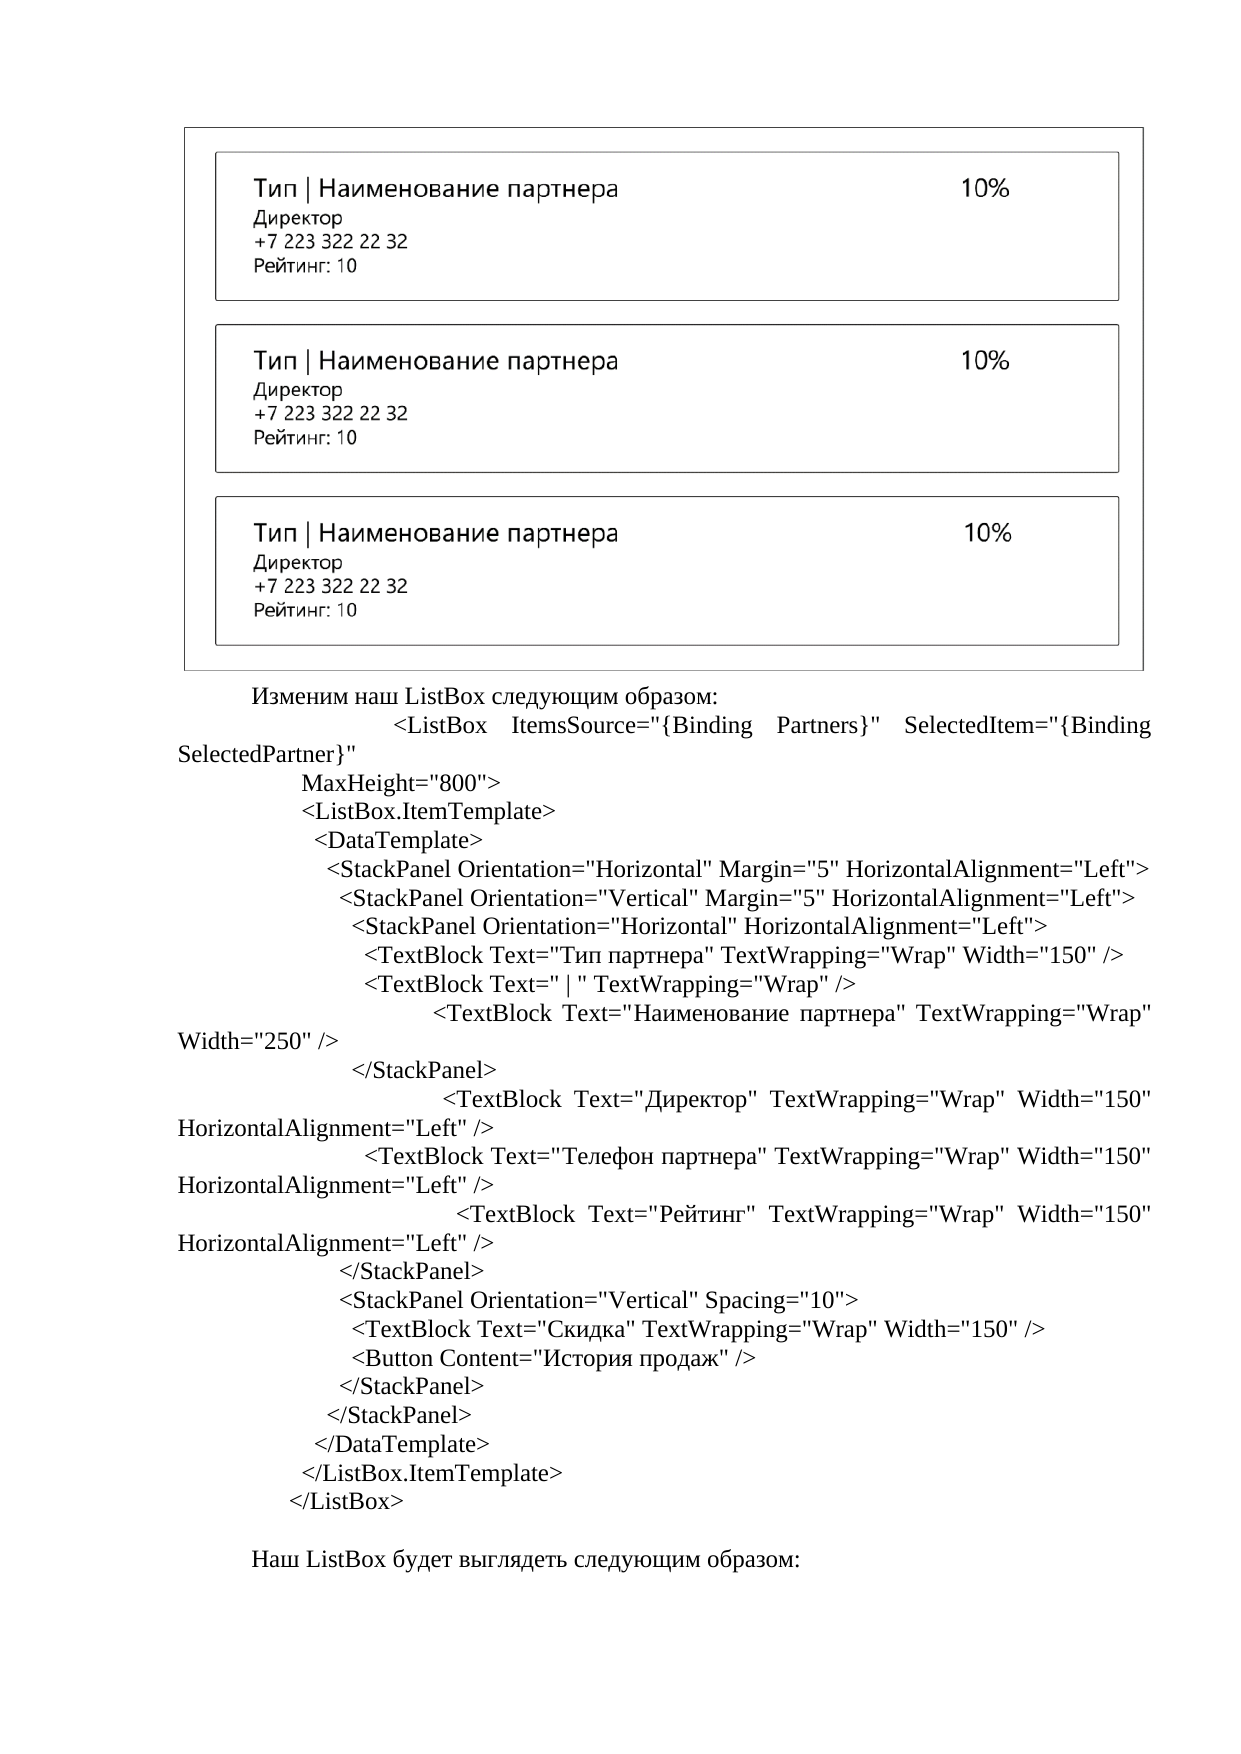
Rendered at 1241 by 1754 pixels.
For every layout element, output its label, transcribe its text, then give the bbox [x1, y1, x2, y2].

text </ListBox> [177, 1486, 1152, 1515]
text <TextBlock Text="Директор" TextWrapping="Wrap" Width="150" HorizontalAlignment="Left" /> [177, 1084, 1152, 1141]
text <DataTemplate> [177, 825, 1152, 854]
text <StackPanel Orientation="Vertical" Spacing="10"> [177, 1285, 1152, 1314]
text Наш ListBox будет выглядеть следующим образом: [177, 1544, 1152, 1573]
text <StackPanel Orientation="Vertical" Margin="5" HorizontalAlignment="Left"> [177, 883, 1152, 911]
text <TextBlock Text="Телефон партнера" TextWrapping="Wrap" Width="150" HorizontalAlignment="Left" /> [177, 1141, 1152, 1199]
text <TextBlock Text="Скидка" TextWrapping="Wrap" Width="150" /> [177, 1314, 1152, 1343]
text <ListBox.ItemTemplate> [177, 796, 1152, 825]
text </DataTemplate> [177, 1429, 1152, 1458]
text </StackPanel> [177, 1055, 1152, 1084]
text </ListBox.ItemTemplate> [177, 1458, 1152, 1486]
text Изменим наш ListBox следующим образом: [177, 682, 1152, 710]
text </StackPanel> [177, 1256, 1152, 1285]
text </StackPanel> [177, 1400, 1152, 1429]
text </StackPanel> [177, 1371, 1152, 1400]
text <StackPanel Orientation="Horizontal" Margin="5" HorizontalAlignment="Left"> [177, 854, 1152, 883]
picture [177, 118, 1152, 682]
text <ListBox ItemsSource="{Binding Partners}" SelectedItem="{Binding SelectedPartner}" [177, 710, 1152, 768]
text <TextBlock Text="Тип партнера" TextWrapping="Wrap" Width="150" /> [177, 940, 1152, 969]
text <TextBlock Text="Рейтинг" TextWrapping="Wrap" Width="150" HorizontalAlignment="Left" /> [177, 1199, 1152, 1256]
text <StackPanel Orientation="Horizontal" HorizontalAlignment="Left"> [177, 911, 1152, 940]
text <TextBlock Text=" | " TextWrapping="Wrap" /> [177, 969, 1152, 998]
text <TextBlock Text="Наименование партнера" TextWrapping="Wrap" Width="250" /> [177, 998, 1152, 1055]
text MaxHeight="800"> [177, 768, 1152, 796]
text <Button Content="История продаж" /> [177, 1343, 1152, 1371]
